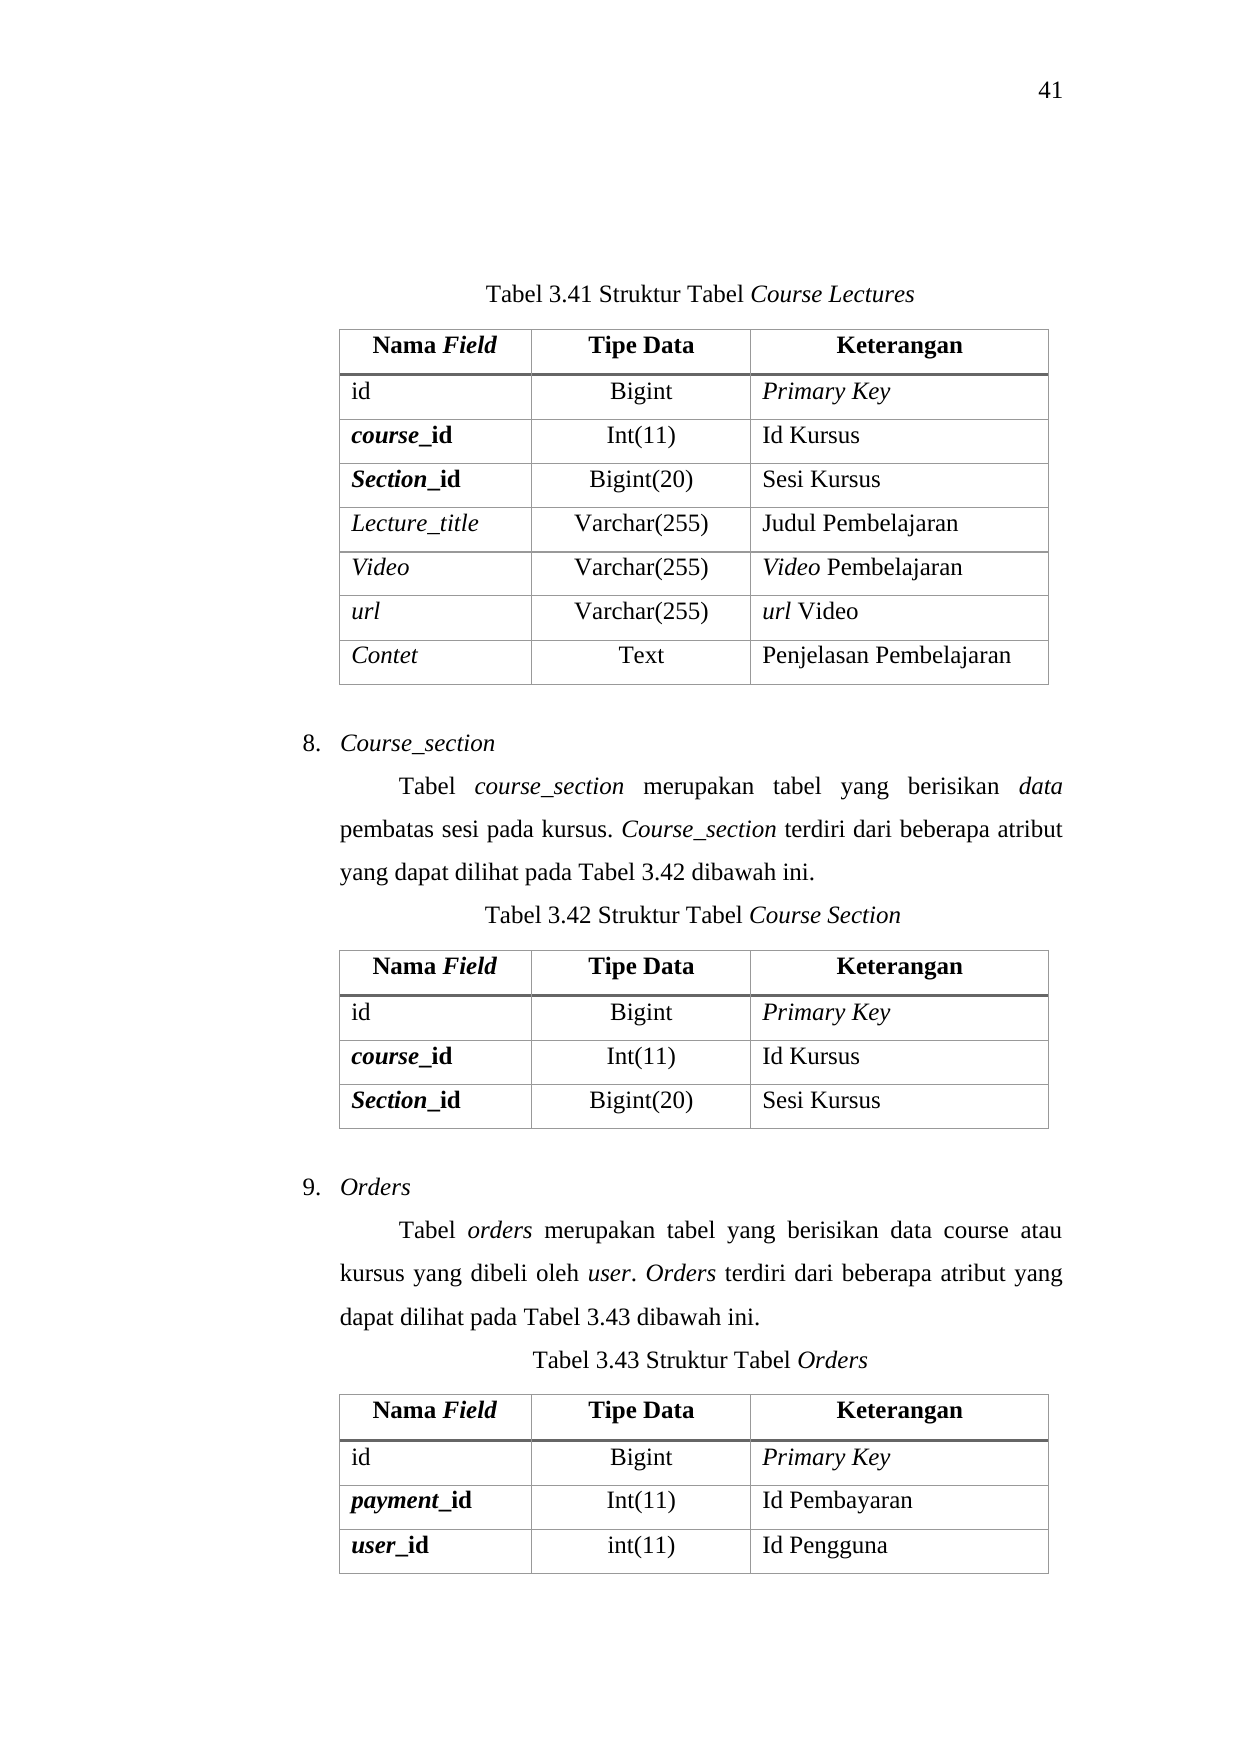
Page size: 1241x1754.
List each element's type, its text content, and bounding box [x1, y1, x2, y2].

table_header Tipe Data [532, 951, 750, 994]
list Tabel orders merupakan tabel yang berisikan data course atau kursus yang dibeli oleh user. Orders terdiri dari beberapa atribut yang dapat dilihat pada Tabel 3.43 dibawah ini. [339, 1215, 1063, 1330]
table_cell Text [532, 641, 750, 683]
table_cell Section_id [340, 1085, 531, 1128]
list Orders [302, 1172, 1063, 1201]
table_cell id [340, 1442, 531, 1484]
table_cell Bigint [532, 376, 750, 419]
table_cell Bigint [532, 997, 750, 1040]
text Tabel 3.42 Struktur Tabel Course Section [325, 900, 1063, 929]
text Tabel 3.41 Struktur Tabel Course Lectures [340, 279, 1063, 308]
table_header Tipe Data [532, 330, 750, 373]
table_cell Sesi Kursus [751, 1085, 1048, 1128]
table_cell Varchar(255) [532, 596, 750, 639]
table_cell id [340, 376, 531, 419]
table_cell Int(11) [532, 420, 750, 463]
table_header Keterangan [751, 951, 1048, 994]
table_cell Int(11) [532, 1486, 750, 1529]
table_cell Id Kursus [751, 420, 1048, 463]
table_cell Judul Pembelajaran [751, 508, 1048, 551]
table_header Keterangan [751, 330, 1048, 373]
table_cell course_id [340, 1041, 531, 1084]
table_cell Id Kursus [751, 1041, 1048, 1084]
table_header Nama Field [340, 1395, 531, 1438]
table_cell id [340, 997, 531, 1040]
table_cell Primary Key [751, 1442, 1048, 1484]
table_cell Bigint [532, 1442, 750, 1484]
table_cell Penjelasan Pembelajaran [751, 641, 1048, 683]
table_cell Bigint(20) [532, 1085, 750, 1128]
table_header Tipe Data [532, 1395, 750, 1438]
table_cell course_id [340, 420, 531, 463]
table_header Nama Field [340, 951, 531, 994]
table_cell Lecture_title [340, 508, 531, 551]
table_cell Bigint(20) [532, 464, 750, 507]
table_cell Primary Key [751, 376, 1048, 419]
table_cell Id Pengguna [751, 1530, 1048, 1573]
table_cell Varchar(255) [532, 508, 750, 551]
table_cell Video [340, 553, 531, 595]
table_cell url Video [751, 596, 1048, 639]
table_cell user_id [340, 1530, 531, 1573]
table_cell Varchar(255) [532, 553, 750, 595]
table_cell Int(11) [532, 1041, 750, 1084]
table_cell payment_id [340, 1486, 531, 1529]
table_cell Sesi Kursus [751, 464, 1048, 507]
table_cell Id Pembayaran [751, 1486, 1048, 1529]
table_cell Section_id [340, 464, 531, 507]
table_header Nama Field [340, 330, 531, 373]
table_cell int(11) [532, 1530, 750, 1573]
text Tabel 3.43 Struktur Tabel Orders [340, 1345, 1063, 1373]
list Tabel course_section merupakan tabel yang berisikan data pembatas sesi pada kursus. Course_section terdiri dari beberapa atribut yang dapat dilihat pada Tabel 3.42 dibawah ini. [339, 771, 1063, 886]
table_cell Contet [340, 641, 531, 683]
table_cell Primary Key [751, 997, 1048, 1040]
table_cell Video Pembelajaran [751, 553, 1048, 595]
list Course_section [302, 728, 1063, 756]
table_header Keterangan [751, 1395, 1048, 1438]
table_cell url [340, 596, 531, 639]
